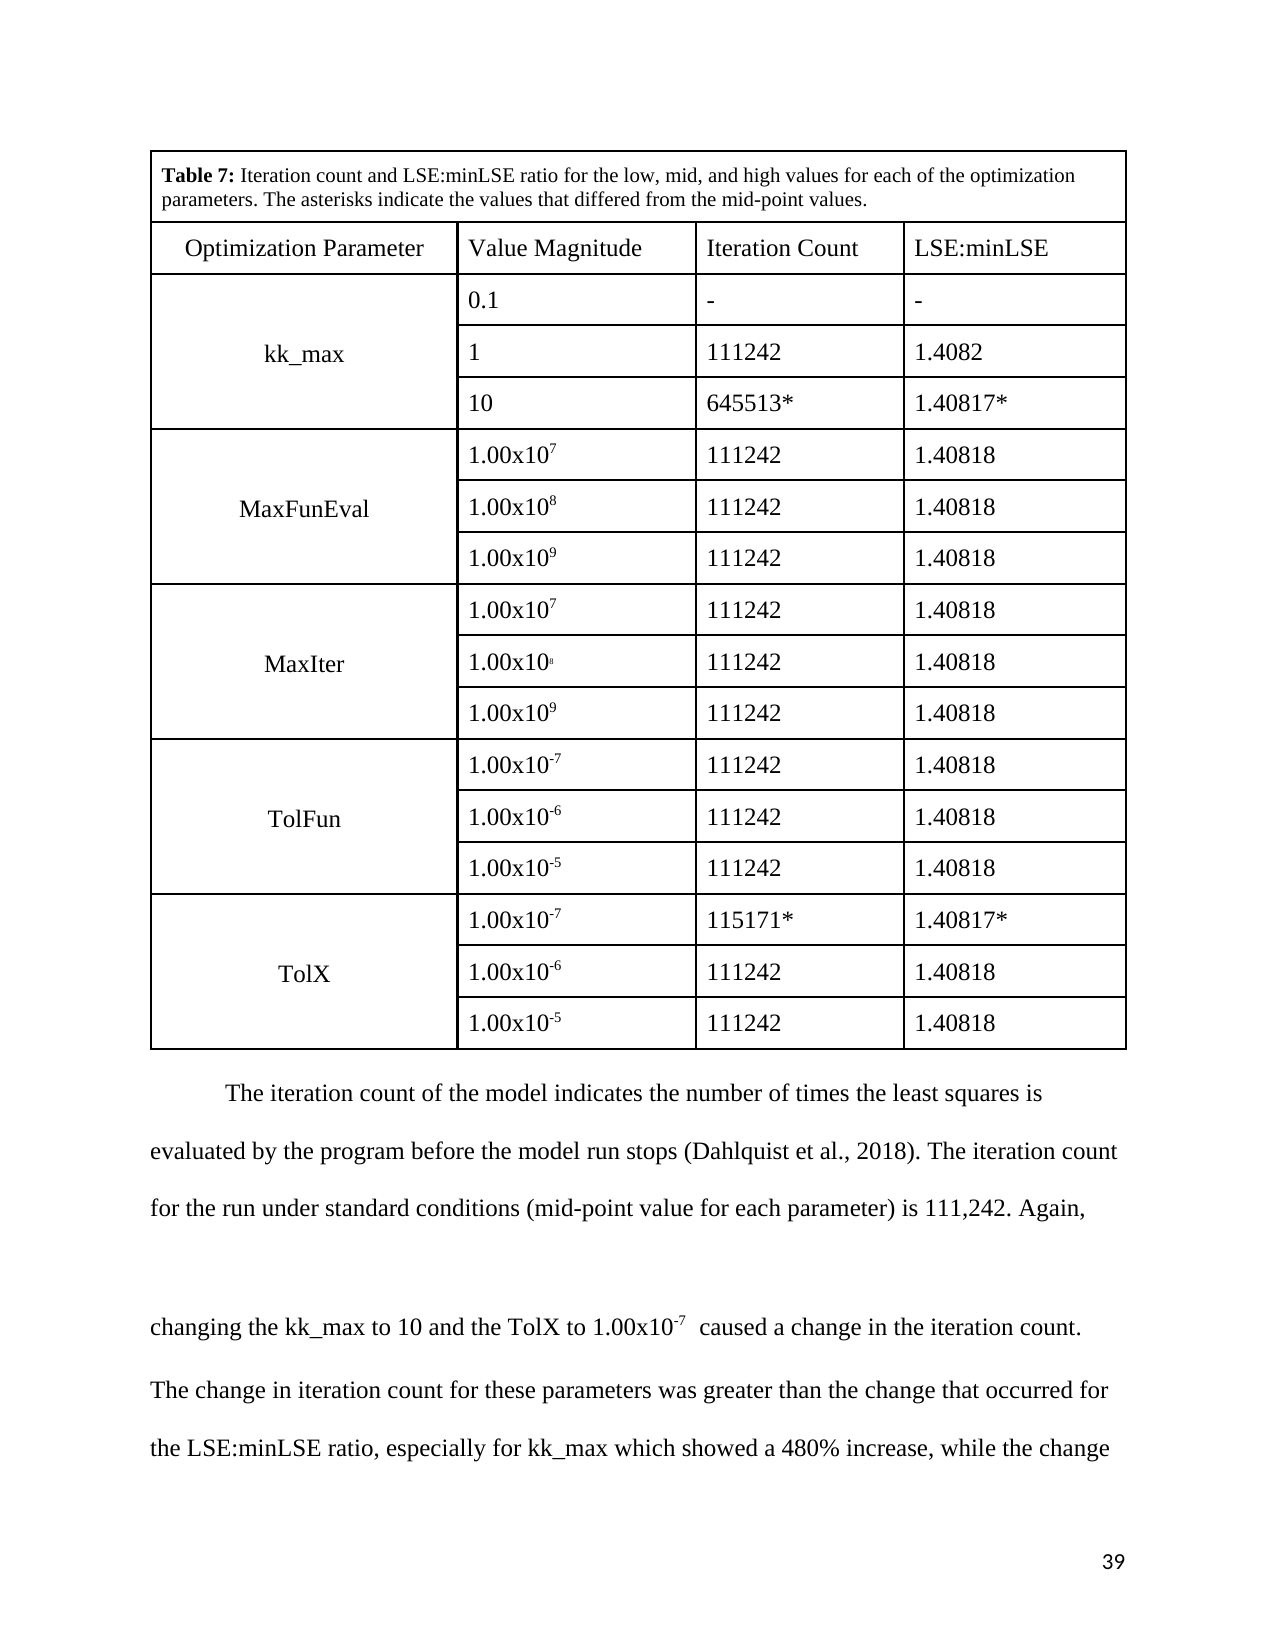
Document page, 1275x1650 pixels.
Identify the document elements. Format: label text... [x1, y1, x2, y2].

table_cell 1.00x10-7 [459, 740, 695, 789]
table_cell 1.00x107 [459, 585, 695, 634]
table_cell TolFun [152, 740, 456, 893]
table_cell 1.40818 [905, 533, 1125, 583]
table_cell 1.00x10-6 [459, 946, 695, 996]
table_cell 1.00x108 [459, 636, 695, 686]
table_cell 1.40818 [905, 740, 1125, 789]
table_cell 111242 [697, 843, 903, 893]
table_cell 1.40818 [905, 998, 1125, 1048]
table_cell 111242 [697, 946, 903, 996]
table_cell 111242 [697, 791, 903, 841]
table_cell 1.00x107 [459, 430, 695, 479]
table_cell 1.40818 [905, 481, 1125, 531]
table_cell 111242 [697, 533, 903, 583]
table_cell 1.00x10-7 [459, 895, 695, 944]
table_cell Iteration Count [697, 223, 903, 273]
table_cell 1.40818 [905, 843, 1125, 893]
table_cell Optimization Parameter [152, 223, 456, 273]
table_cell 1.40818 [905, 791, 1125, 841]
table_cell 115171* [697, 895, 903, 944]
table_cell Value Magnitude [459, 223, 695, 273]
table_cell 111242 [697, 481, 903, 531]
table_cell 111242 [697, 430, 903, 479]
table_cell 111242 [697, 326, 903, 376]
table_header Table 7: Iteration count and LSE:minLSE ratio for the low, mid, and high values for each of the optimization parameters. The asterisks indicate the values that differed from the mid-point values. [152, 152, 1125, 221]
table_cell - [697, 275, 903, 324]
table_cell 1.40817* [905, 895, 1125, 944]
table_cell 111242 [697, 688, 903, 738]
table_cell 1.00x10-5 [459, 998, 695, 1048]
table_cell 1 [459, 326, 695, 376]
table_cell 1.00x108 [459, 481, 695, 531]
table_cell 10 [459, 378, 695, 428]
table_cell 1.00x109 [459, 533, 695, 583]
table_cell kk_max [152, 275, 456, 428]
table_cell 111242 [697, 740, 903, 789]
table_cell 111242 [697, 585, 903, 634]
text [150, 1078, 1125, 1462]
table_cell 1.00x109 [459, 688, 695, 738]
table_cell 1.40818 [905, 585, 1125, 634]
table_cell 111242 [697, 998, 903, 1048]
table_cell 1.40817* [905, 378, 1125, 428]
table_cell MaxIter [152, 585, 456, 738]
table_cell 1.00x10-6 [459, 791, 695, 841]
table_cell 111242 [697, 636, 903, 686]
table_cell 1.40818 [905, 430, 1125, 479]
table_cell - [905, 275, 1125, 324]
table_cell TolX [152, 895, 456, 1048]
table_cell 645513* [697, 378, 903, 428]
table_cell 0.1 [459, 275, 695, 324]
table_cell 1.40818 [905, 636, 1125, 686]
table_cell LSE:minLSE [905, 223, 1125, 273]
table_cell MaxFunEval [152, 430, 456, 583]
table_cell 1.00x10-5 [459, 843, 695, 893]
table_cell 1.4082 [905, 326, 1125, 376]
table_cell 1.40818 [905, 946, 1125, 996]
table_cell 1.40818 [905, 688, 1125, 738]
